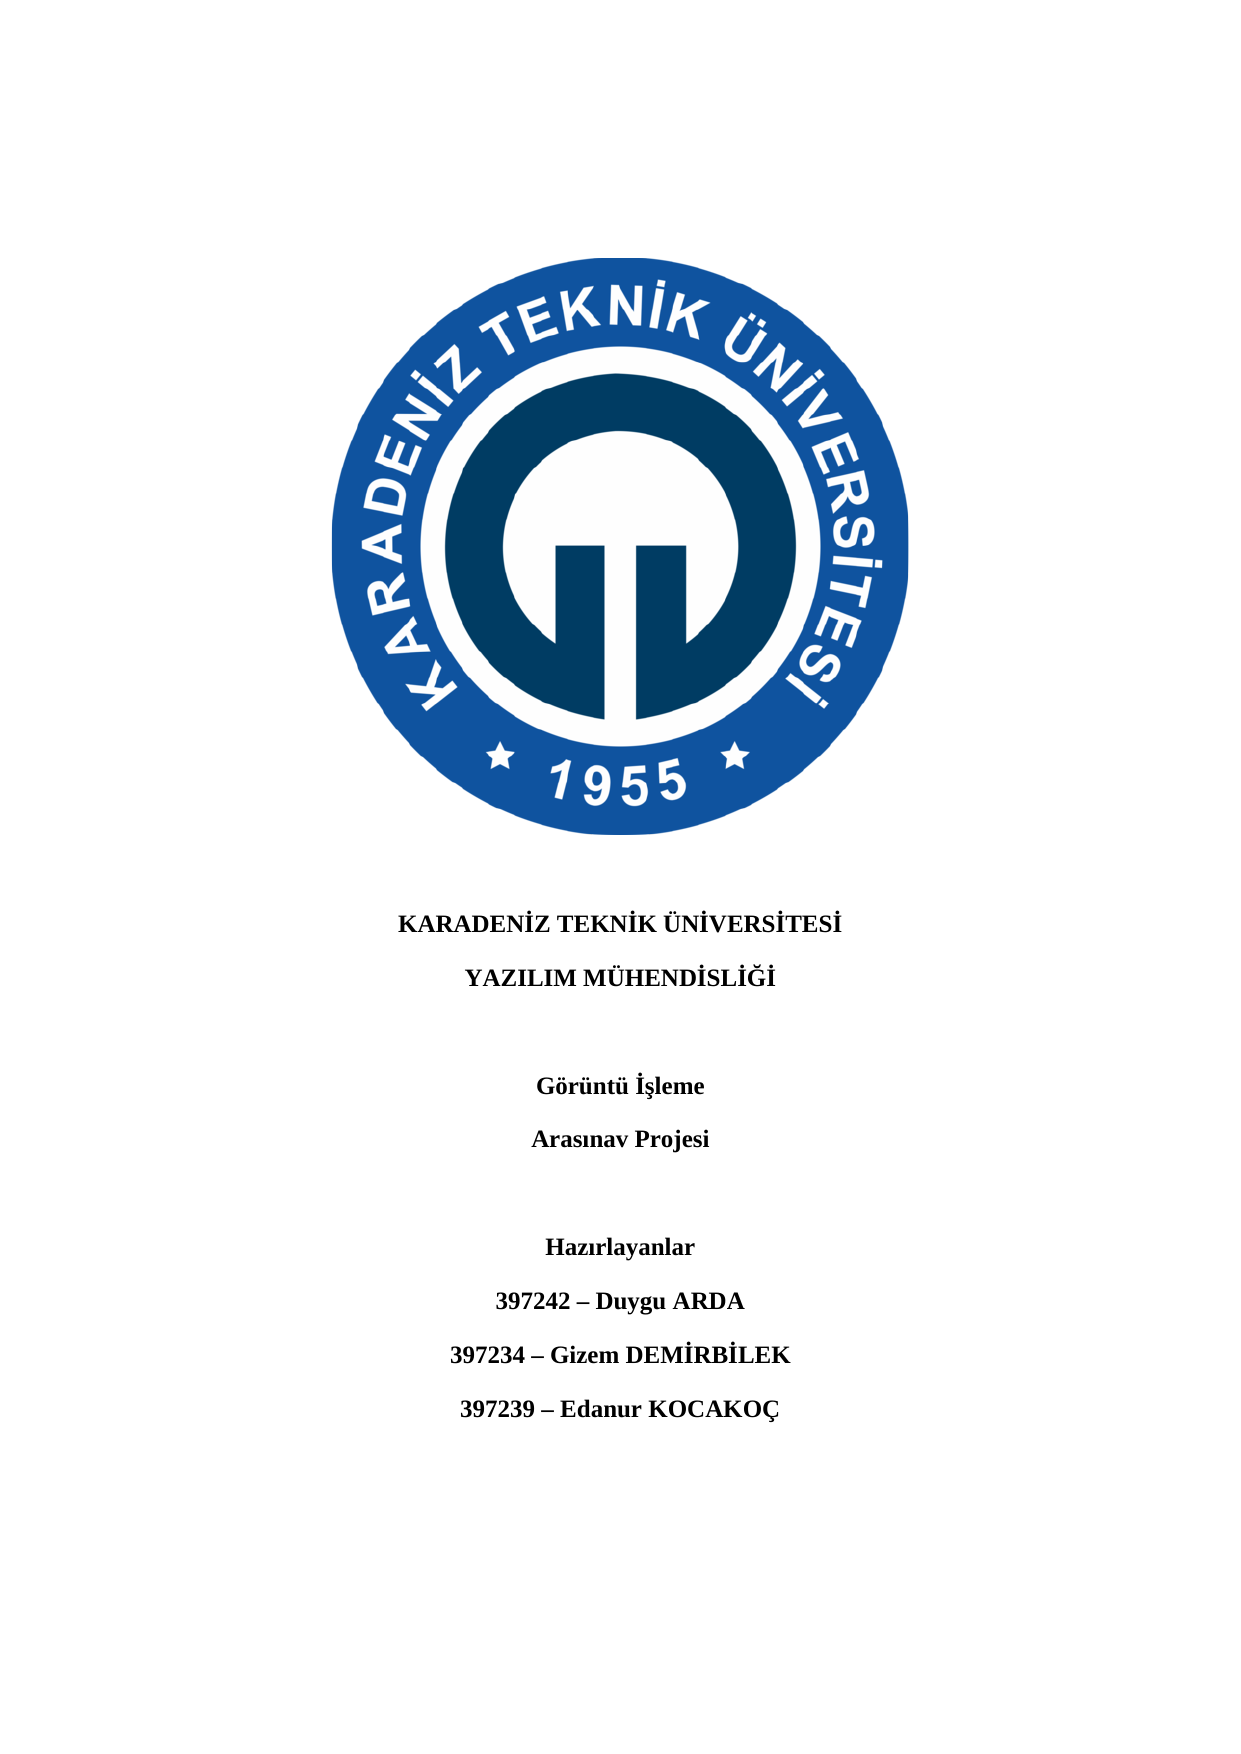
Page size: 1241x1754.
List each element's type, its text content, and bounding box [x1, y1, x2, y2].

picture [331, 258, 909, 835]
text Hazırlayanlar [148, 1232, 1093, 1261]
text Arasınav Projesi [148, 1124, 1093, 1153]
text 397239 – Edanur KOCAKOÇ [148, 1394, 1093, 1423]
text 397242 – Duygu ARDA [148, 1286, 1093, 1315]
text YAZILIM MÜHENDİSLİĞİ [148, 963, 1093, 992]
text 397234 – Gizem DEMİRBİLEK [148, 1340, 1093, 1369]
text KARADENİZ TEKNİK ÜNİVERSİTESİ [148, 909, 1093, 938]
text Görüntü İşleme [148, 1071, 1093, 1099]
